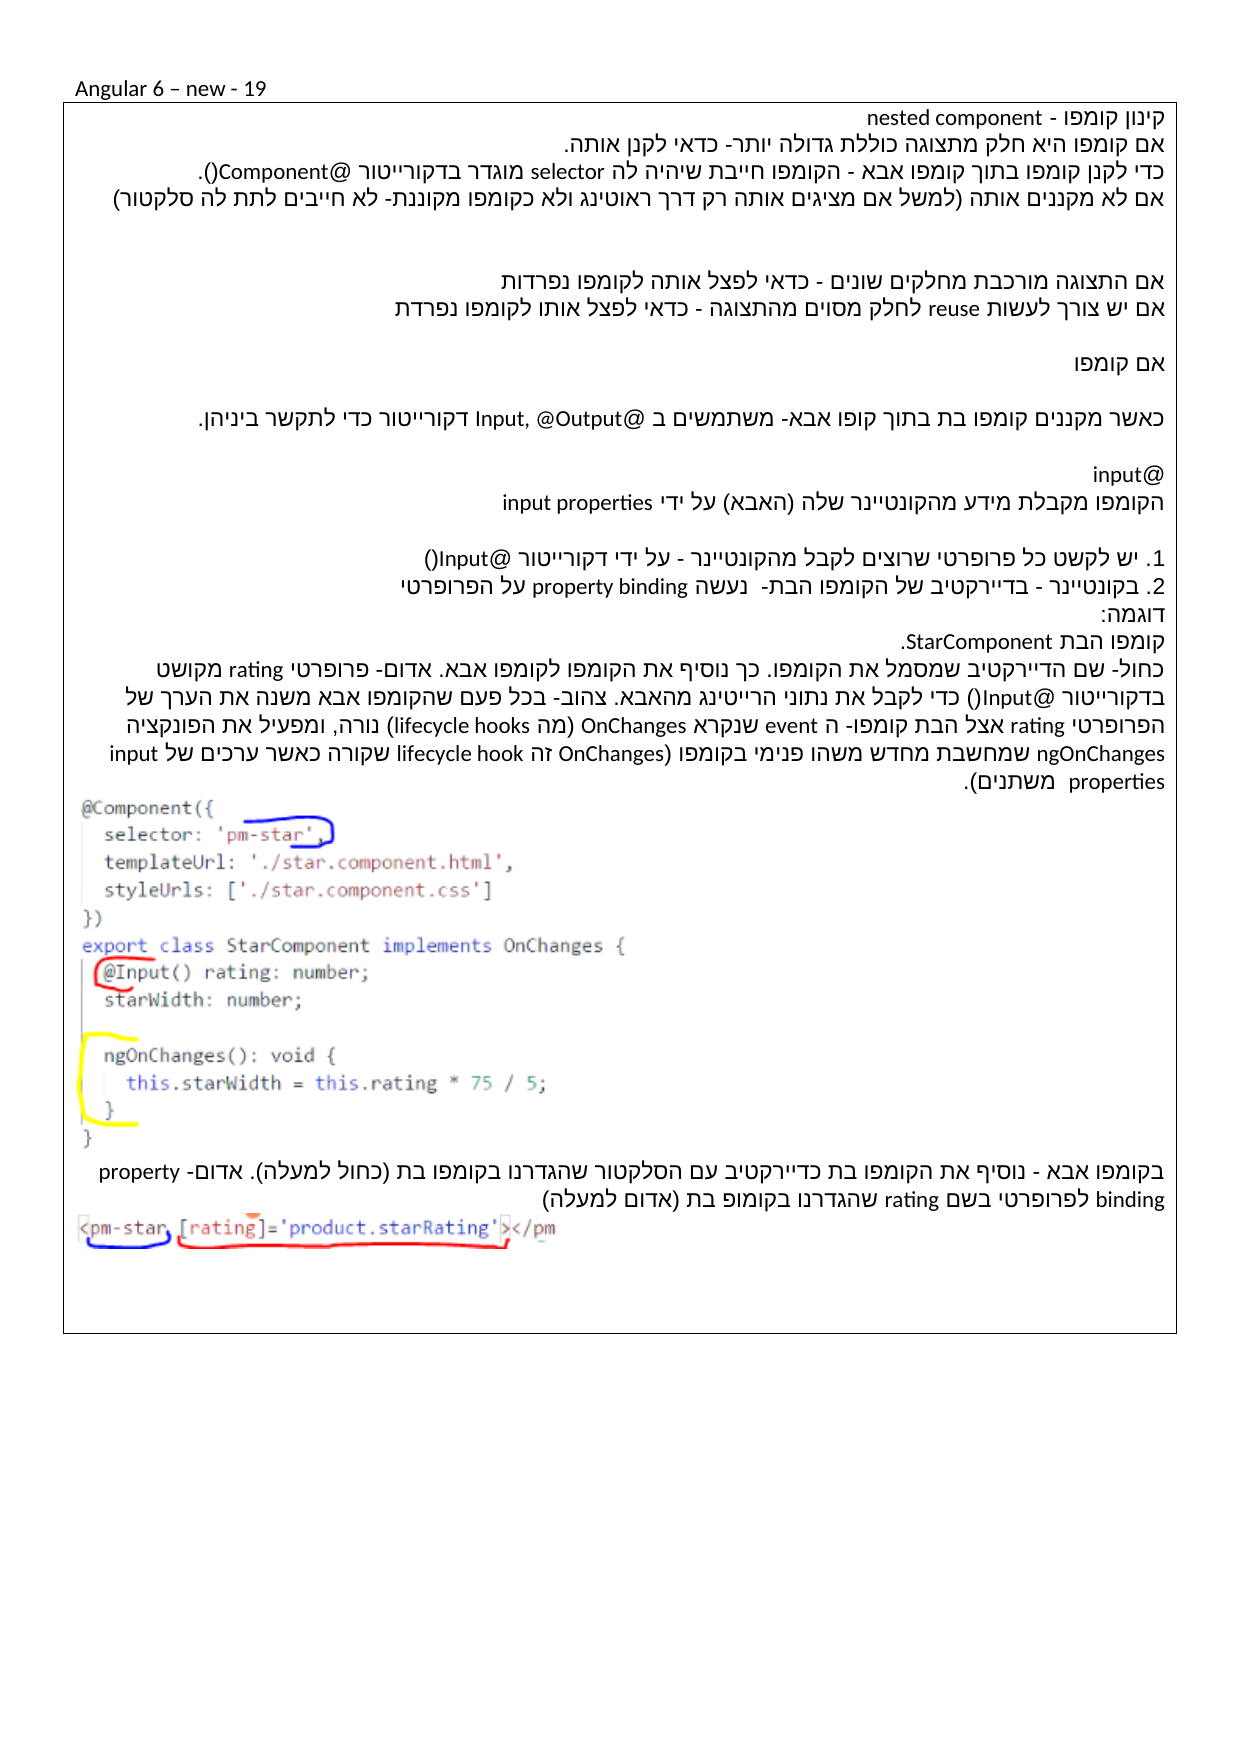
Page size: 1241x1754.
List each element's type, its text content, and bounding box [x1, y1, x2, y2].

picture [75, 1213, 561, 1249]
picture [75, 795, 629, 1158]
table_cell קינון קומפו - nested component אם קומפו היא חלק מתצוגה כוללת גדולה יותר- כדאי לקנן אותה. כדי לקנן קומפו בתוך קומפו אבא - הקומפו חייבת שיהיה לה selector מוגדר בדקורייטור @Component(). אם לא מקננים אותה (למשל אם מציגים אותה רק דרך ראוטינג ולא כקומפו מקוננת- לא חייבים לתת לה סלקטור) אם התצוגה מורכבת מחלקים שונים - כדאי לפצל אותה לקומפו נפרדות אם יש צורך לעשות reuse לחלק מסוים מהתצוגה - כדאי לפצל אותו לקומפו נפרדת אם קומפו כאשר מקננים קומפו בת בתוך קופו אבא- משתמשים ב @Input, @Output דקורייטור כדי לתקשר ביניהן. @input הקומפו מקבלת מידע מהקונטיינר שלה (האבא) על ידי input properties 1. יש לקשט כל פרופרטי שרוצים לקבל מהקונטיינר - על ידי דקורייטור @Input() 2. בקונטיינר - בדיירקטיב של הקומפו הבת- נעשה property binding על הפרופרטי דוגמה: קומפו הבת StarComponent. כחול- שם הדיירקטיב שמסמל את הקומפו. כך נוסיף את הקומפו לקומפו אבא. אדום- פרופרטי rating מקושט בדקורייטור @Input() כדי לקבל את נתוני הרייטינג מהאבא. צהוב- בכל פעם שהקומפו אבא משנה את הערך של הפרופרטי rating אצל הבת קומפו- ה event שנקרא OnChanges (מה lifecycle hooks) נורה, ומפעיל את הפונקציה ngOnChanges שמחשבת מחדש משהו פנימי בקומפו (OnChanges זה lifecycle hook שקורה כאשר ערכים של input properties משתנים). בקומפו אבא - נוסיף את הקומפו בת כדיירקטיב עם הסלקטור שהגדרנו בקומפו בת (כחול למעלה). אדום- property binding לפרופרטי בשם rating שהגדרנו בקומופ בת (אדום למעלה) [64, 103, 1176, 1332]
